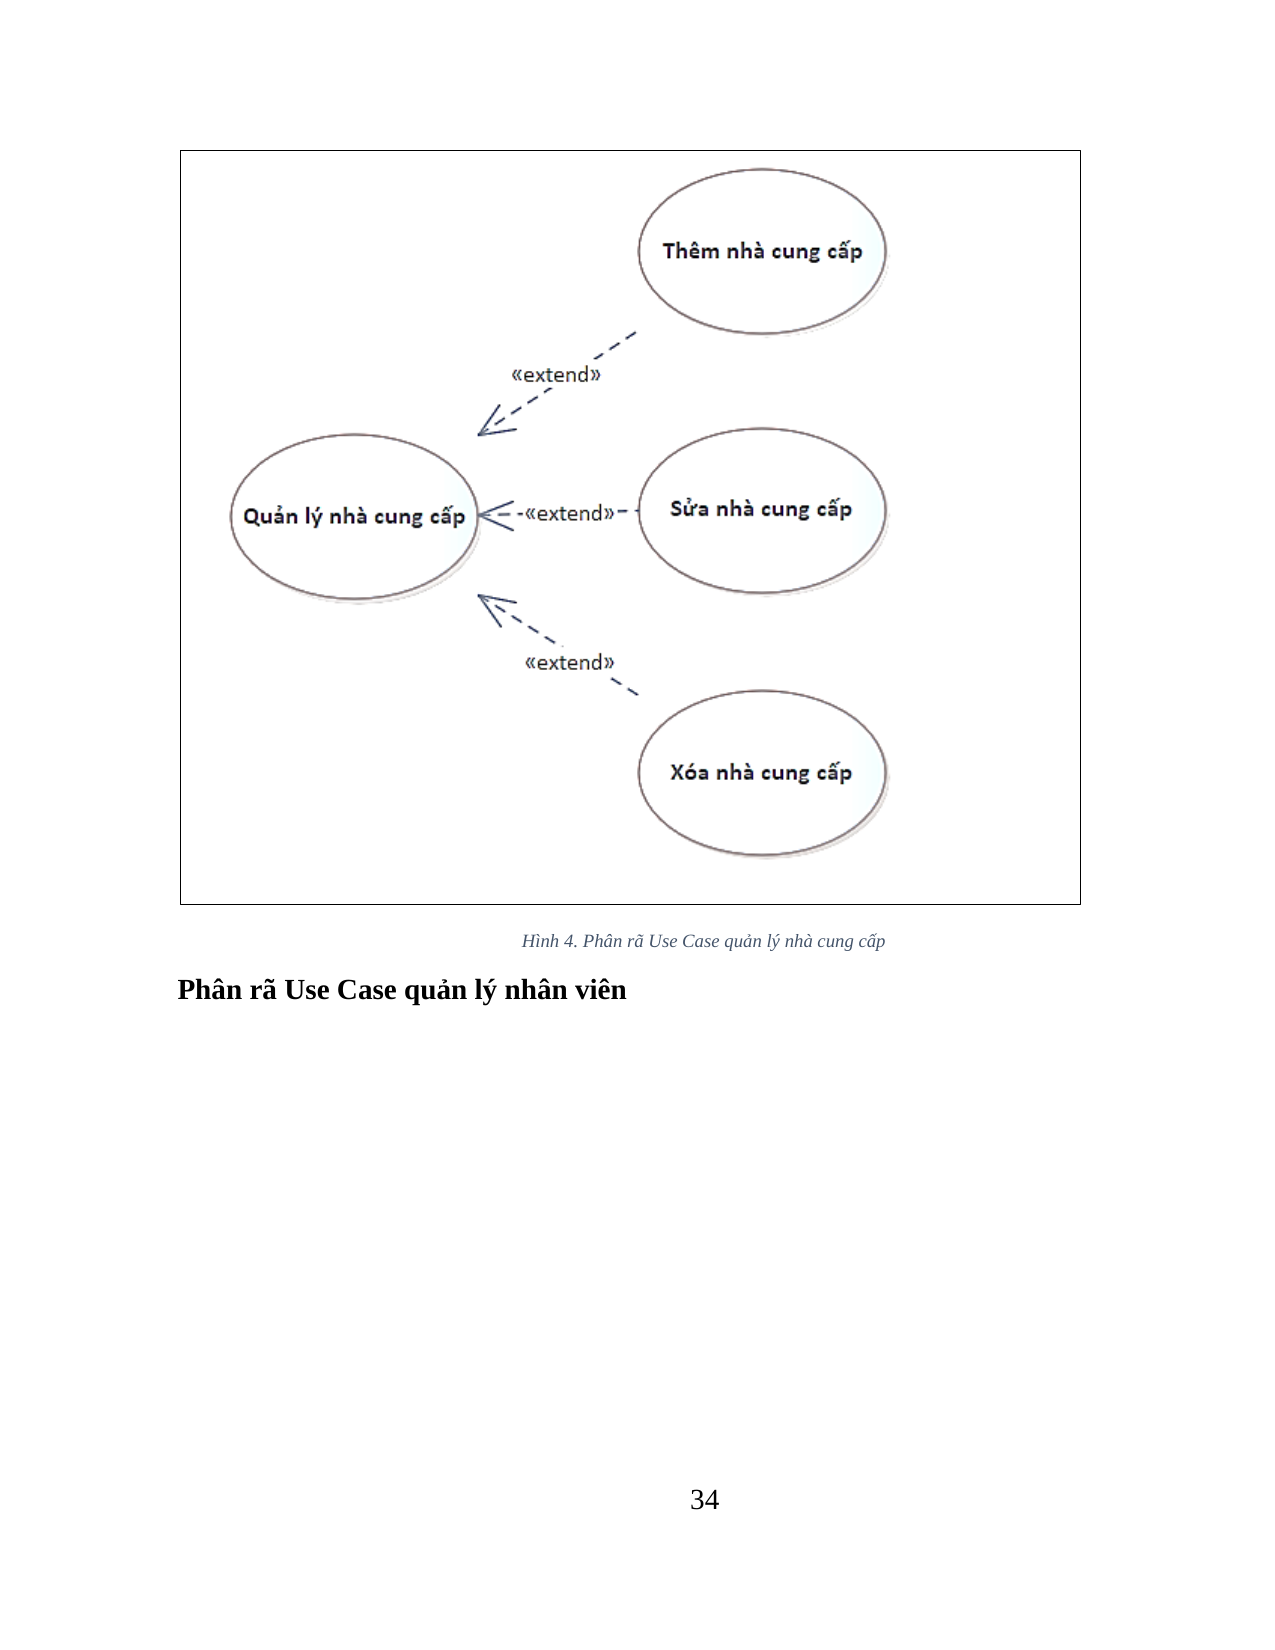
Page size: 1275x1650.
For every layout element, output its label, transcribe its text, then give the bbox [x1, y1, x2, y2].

picture [181, 151, 1080, 904]
text Hình 4. Phân rã Use Case quản lý nhà cung cấp [177, 930, 1157, 951]
text Phân rã Use Case quản lý nhân viên [177, 972, 1157, 1006]
